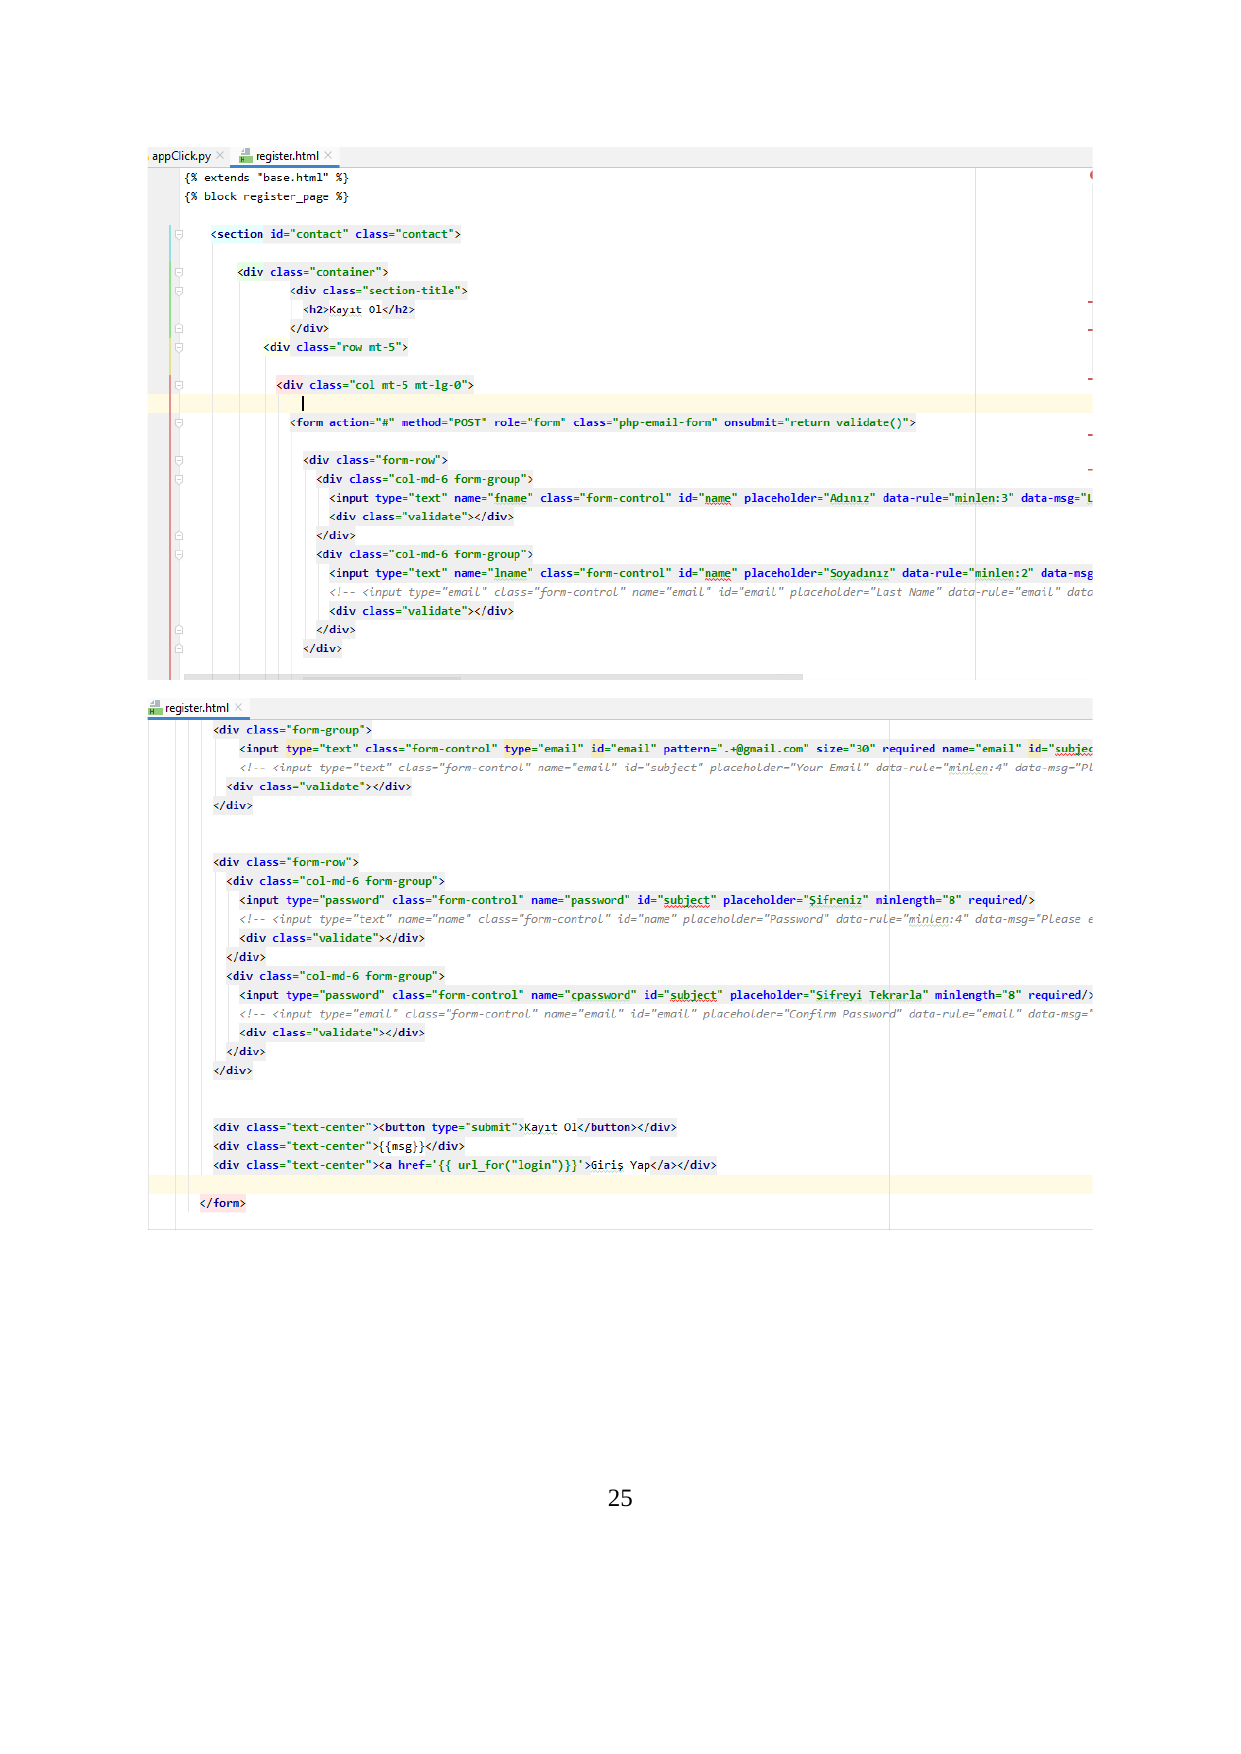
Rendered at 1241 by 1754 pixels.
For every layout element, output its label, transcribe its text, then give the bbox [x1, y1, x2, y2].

picture [147, 698, 1093, 1230]
text 25 [148, 1483, 1093, 1512]
picture [147, 147, 1093, 680]
